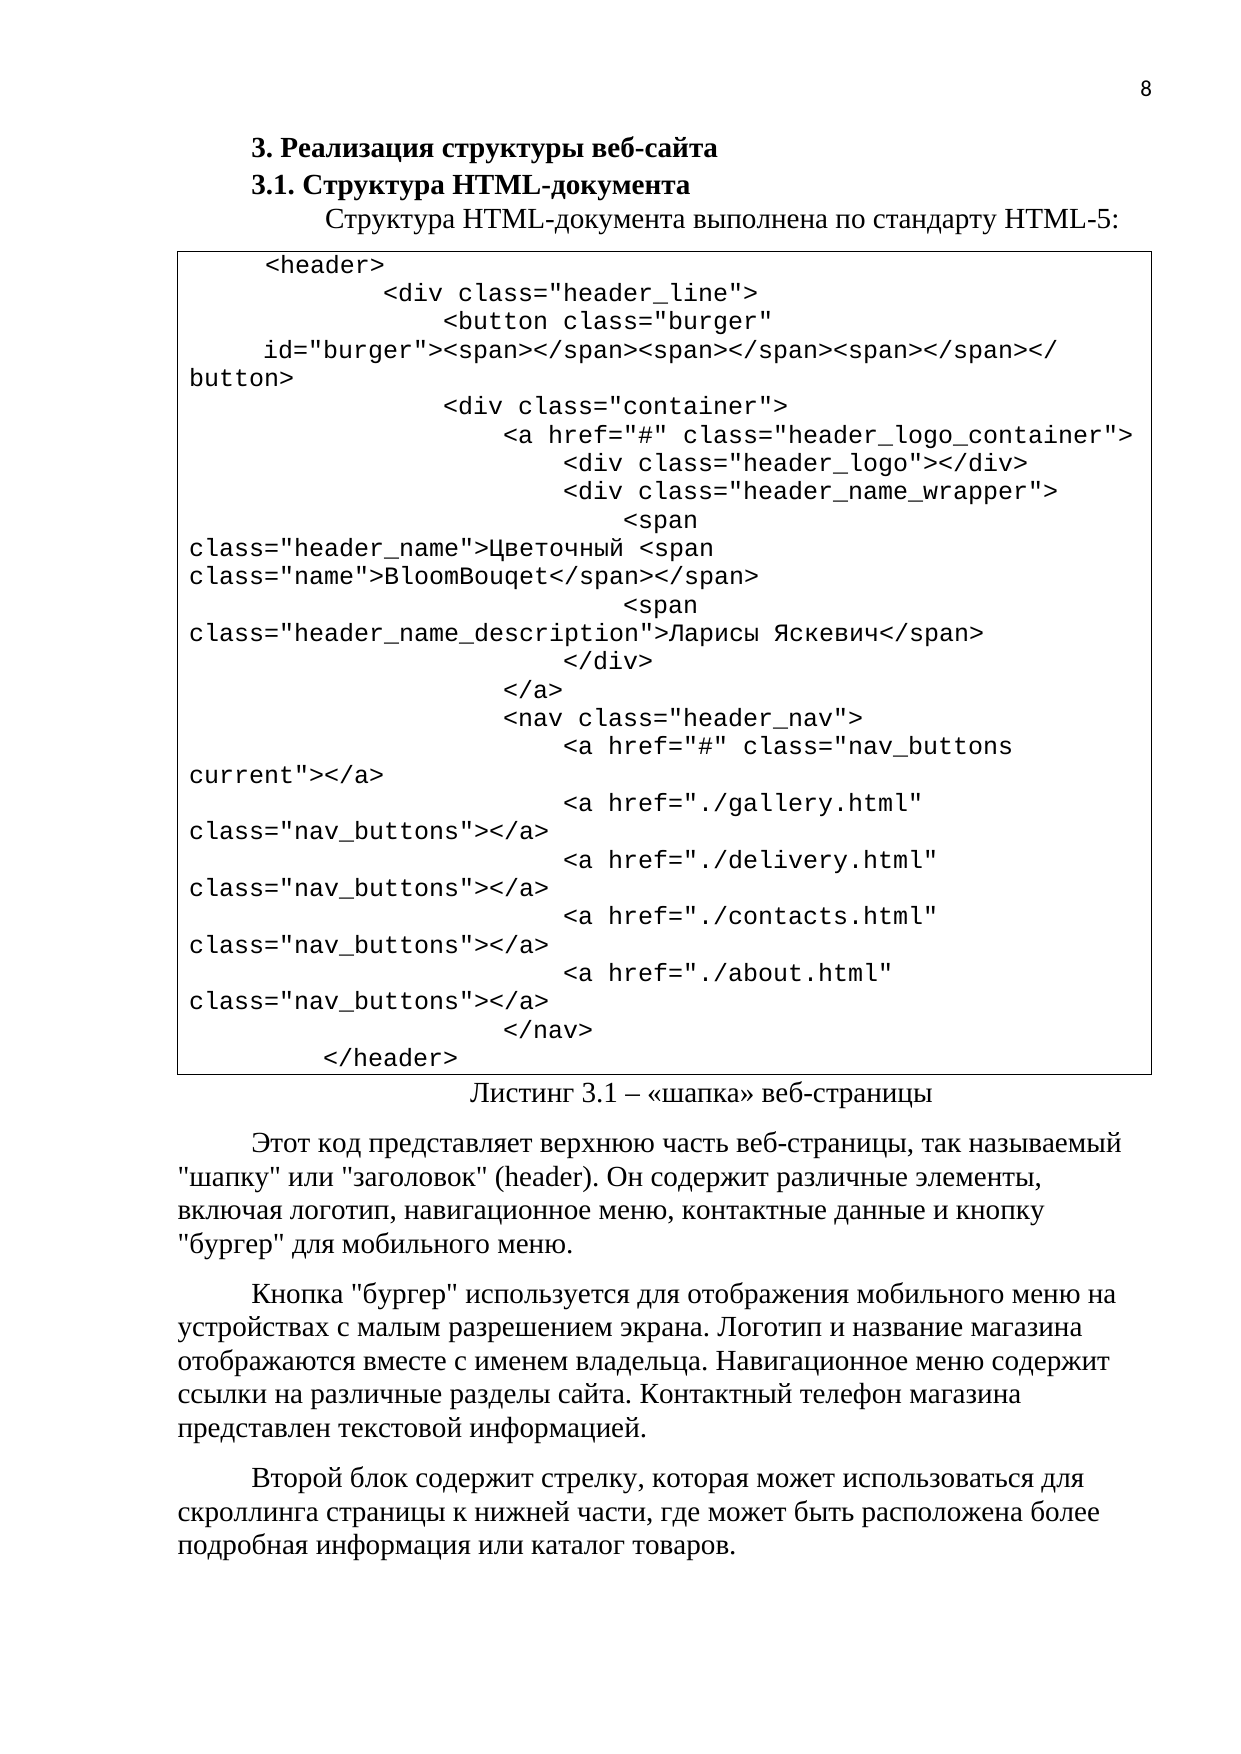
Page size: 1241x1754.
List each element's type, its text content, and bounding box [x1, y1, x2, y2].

table_header <header> <div class="header_line"> <button class="burger" id="burger"><span></span><span></span><span></span></button> <div class="container"> <a href="#" class="header_logo_container"> <div class="header_logo"></div> <div class="header_name_wrapper"> <span class="header_name">Цветочный <span class="name">BloomBouqet</span></span> <span class="header_name_description">Ларисы Яскевич</span> </div> </a> <nav class="header_nav"> <a href="#" class="nav_buttons current"></a> <a href="./gallery.html" class="nav_buttons"></a> <a href="./delivery.html" class="nav_buttons"></a> <a href="./contacts.html" class="nav_buttons"></a> <a href="./about.html" class="nav_buttons"></a> </nav> </header> [178, 252, 1151, 1074]
text Кнопка "бургер" используется для отображения мобильного меню на устройствах с малым разрешением экрана. Логотип и название магазина отображаются вместе с именем владельца. Навигационное меню содержит ссылки на различные разделы сайта. Контактный телефон магазина представлен текстовой информацией. [177, 1276, 1152, 1444]
text Этот код представляет верхнюю часть веб-страницы, так называемый "шапку" или "заголовок" (header). Он содержит различные элементы, включая логотип, навигационное меню, контактные данные и кнопку "бургер" для мобильного меню. [177, 1125, 1152, 1259]
subtitle 3.1. Структура HTML-документа [177, 167, 1152, 201]
subtitle 3. Реализация структуры веб-сайта [177, 130, 1152, 163]
text Структура HTML-документа выполнена по стандарту HTML-5: [177, 201, 1152, 234]
text Листинг 3.1 – «шапка» веб-страницы [177, 1075, 1152, 1108]
text Второй блок содержит стрелку, которая может использоваться для скроллинга страницы к нижней части, где может быть расположена более подробная информация или каталог товаров. [177, 1460, 1152, 1561]
